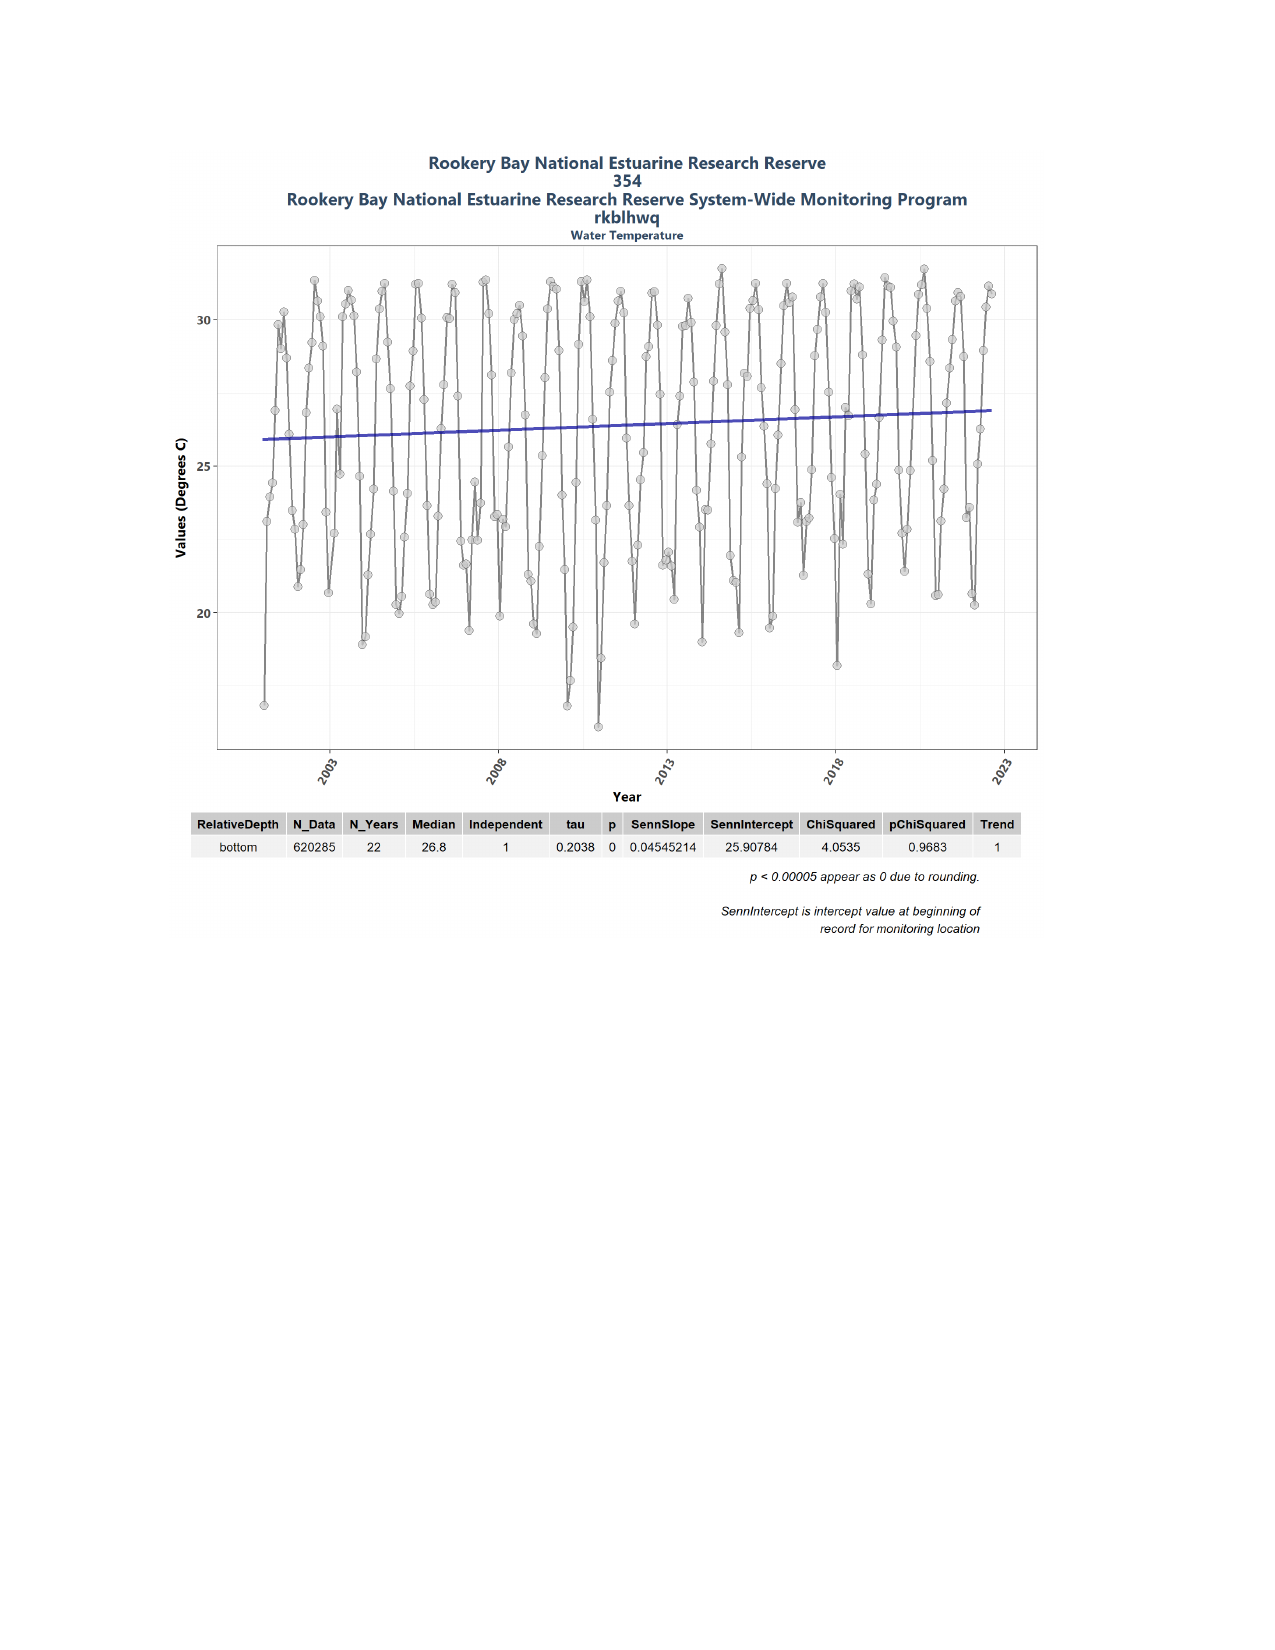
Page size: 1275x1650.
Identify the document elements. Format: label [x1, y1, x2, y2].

picture [168, 150, 1044, 938]
